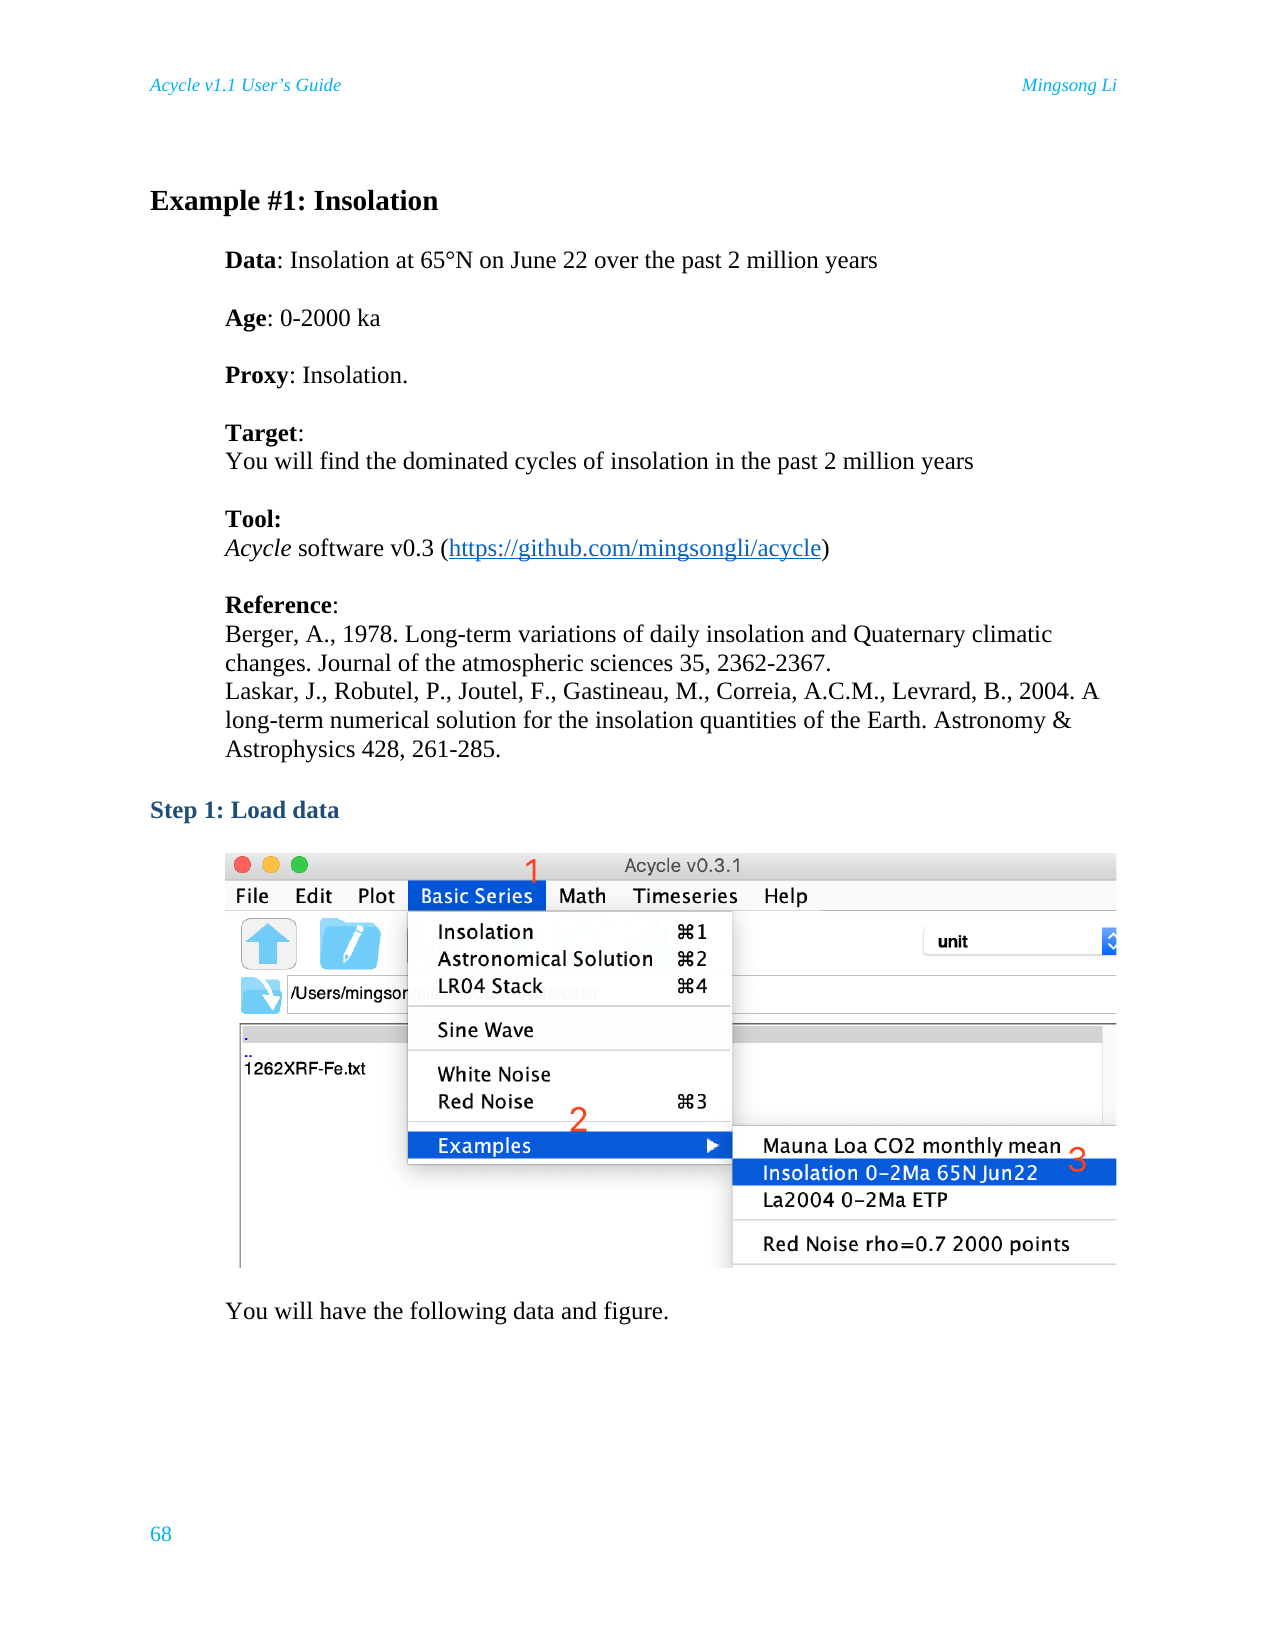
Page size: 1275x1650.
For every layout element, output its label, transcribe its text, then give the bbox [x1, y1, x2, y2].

text You will find the dominated cycles of insolation in the past 2 million years [225, 446, 1125, 475]
picture [225, 853, 1117, 1268]
text Data: Insolation at 65°N on June 22 over the past 2 million years [225, 245, 1125, 274]
text Tool: [225, 504, 1125, 533]
text Proxy: Insolation. [225, 360, 1125, 389]
text You will have the following data and figure. [150, 1296, 1125, 1325]
text Acycle software v0.3 (https://github.com/mingsongli/acycle) [225, 533, 1125, 561]
subtitle Step 1: Load data [150, 796, 1125, 824]
text Laskar, J., Robutel, P., Joutel, F., Gastineau, M., Correia, A.C.M., Levrard, B., 2004. A long-term numerical solution for the insolation quantities of the Earth. Astronomy & Astrophysics 428, 261-285. [225, 676, 1125, 763]
text Berger, A., 1978. Long-term variations of daily insolation and Quaternary climatic changes. Journal of the atmospheric sciences 35, 2362-2367. [225, 619, 1125, 676]
text Target: [225, 418, 1125, 446]
subtitle Example #1: Insolation [150, 183, 1125, 216]
text Reference: [225, 590, 1125, 619]
text Age: 0-2000 ka [225, 303, 1125, 331]
picture [151, 81, 157, 89]
